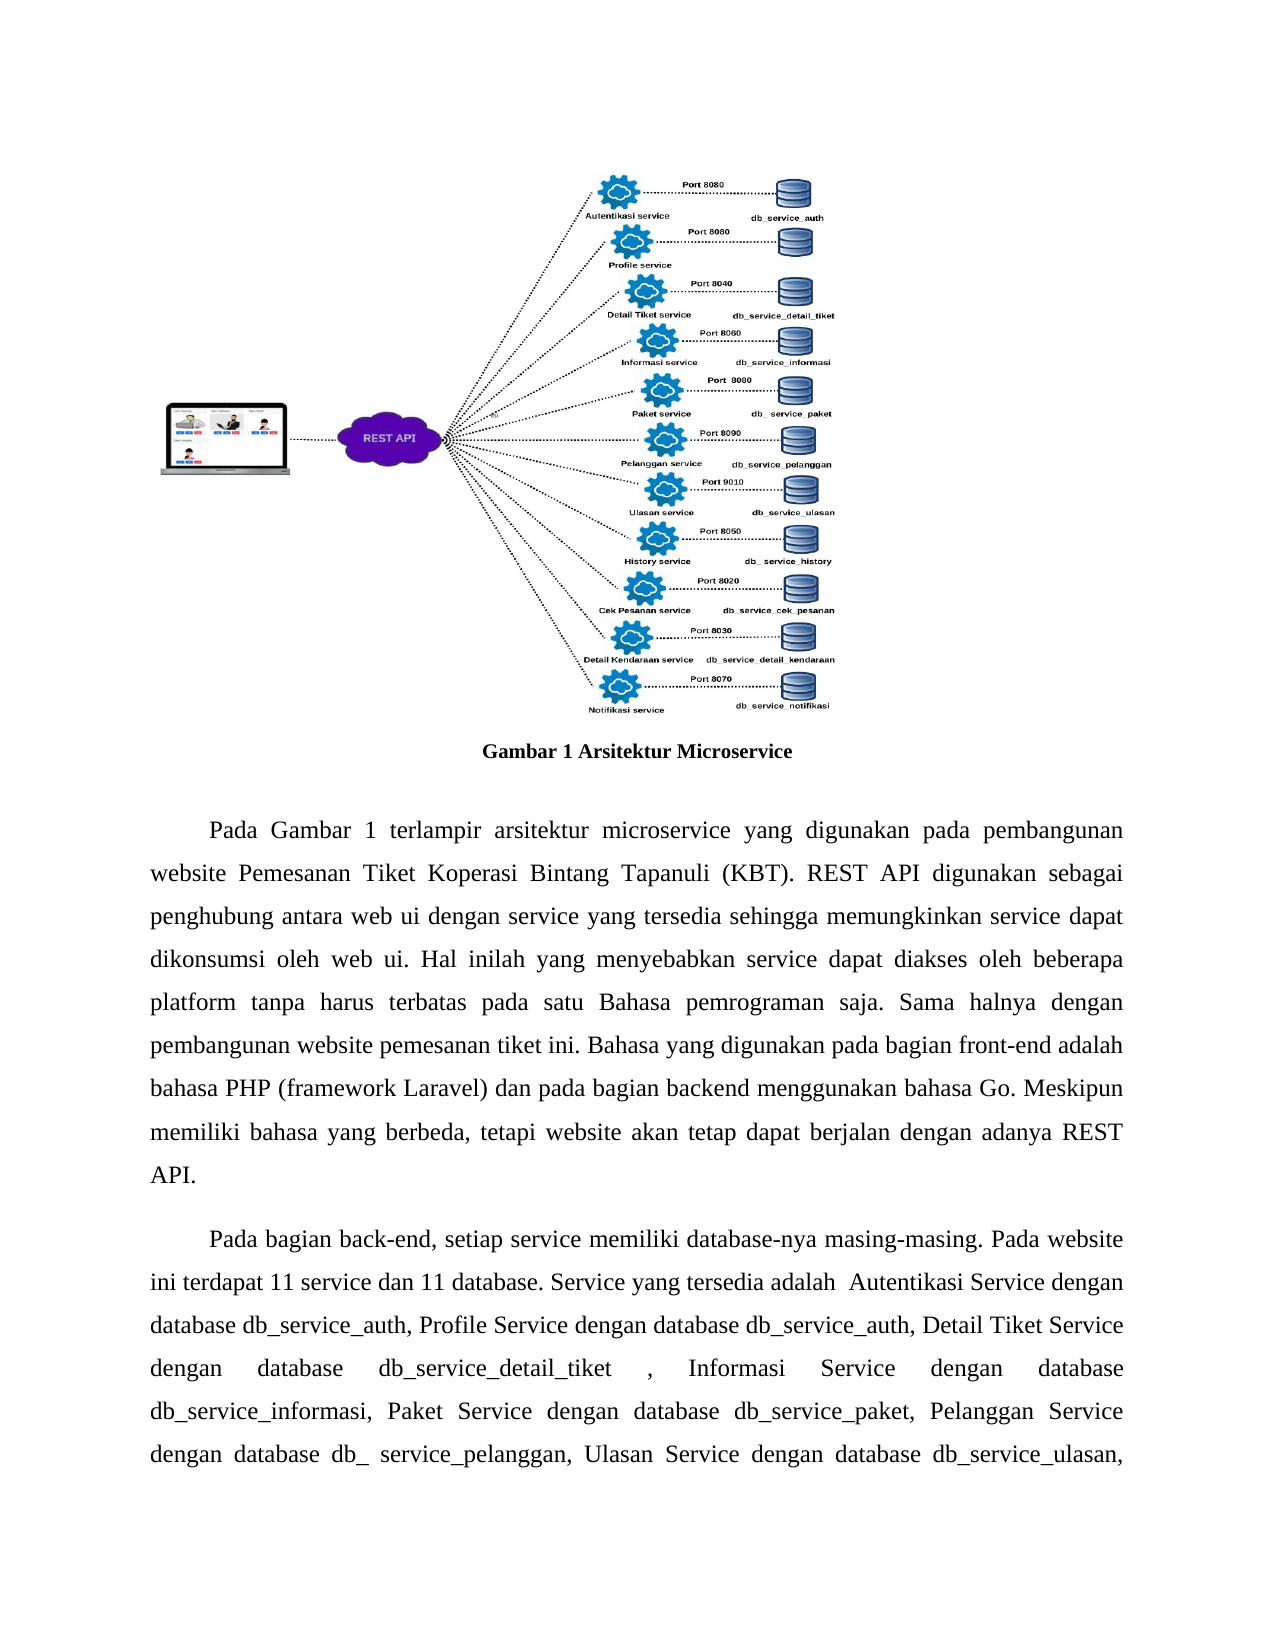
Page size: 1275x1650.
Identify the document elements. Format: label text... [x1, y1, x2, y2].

text Pada Gambar 1 terlampir arsitektur microservice yang digunakan pada pembangunan website Pemesanan Tiket Koperasi Bintang Tapanuli (KBT). REST API digunakan sebagai penghubung antara web ui dengan service yang tersedia sehingga memungkinkan service dapat dikonsumsi oleh web ui. Hal inilah yang menyebabkan service dapat diakses oleh beberapa platform tanpa harus terbatas pada satu Bahasa pemrograman saja. Sama halnya dengan pembangunan website pemesanan tiket ini. Bahasa yang digunakan pada bagian front-end adalah bahasa PHP (framework Laravel) dan pada bagian backend menggunakan bahasa Go. Meskipun memiliki bahasa yang berbeda, tetapi website akan tetap dapat berjalan dengan adanya REST API. [150, 815, 1124, 1188]
picture [150, 150, 838, 736]
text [150, 1224, 1124, 1468]
text Gambar 1 Arsitektur Microservice [150, 738, 1124, 763]
